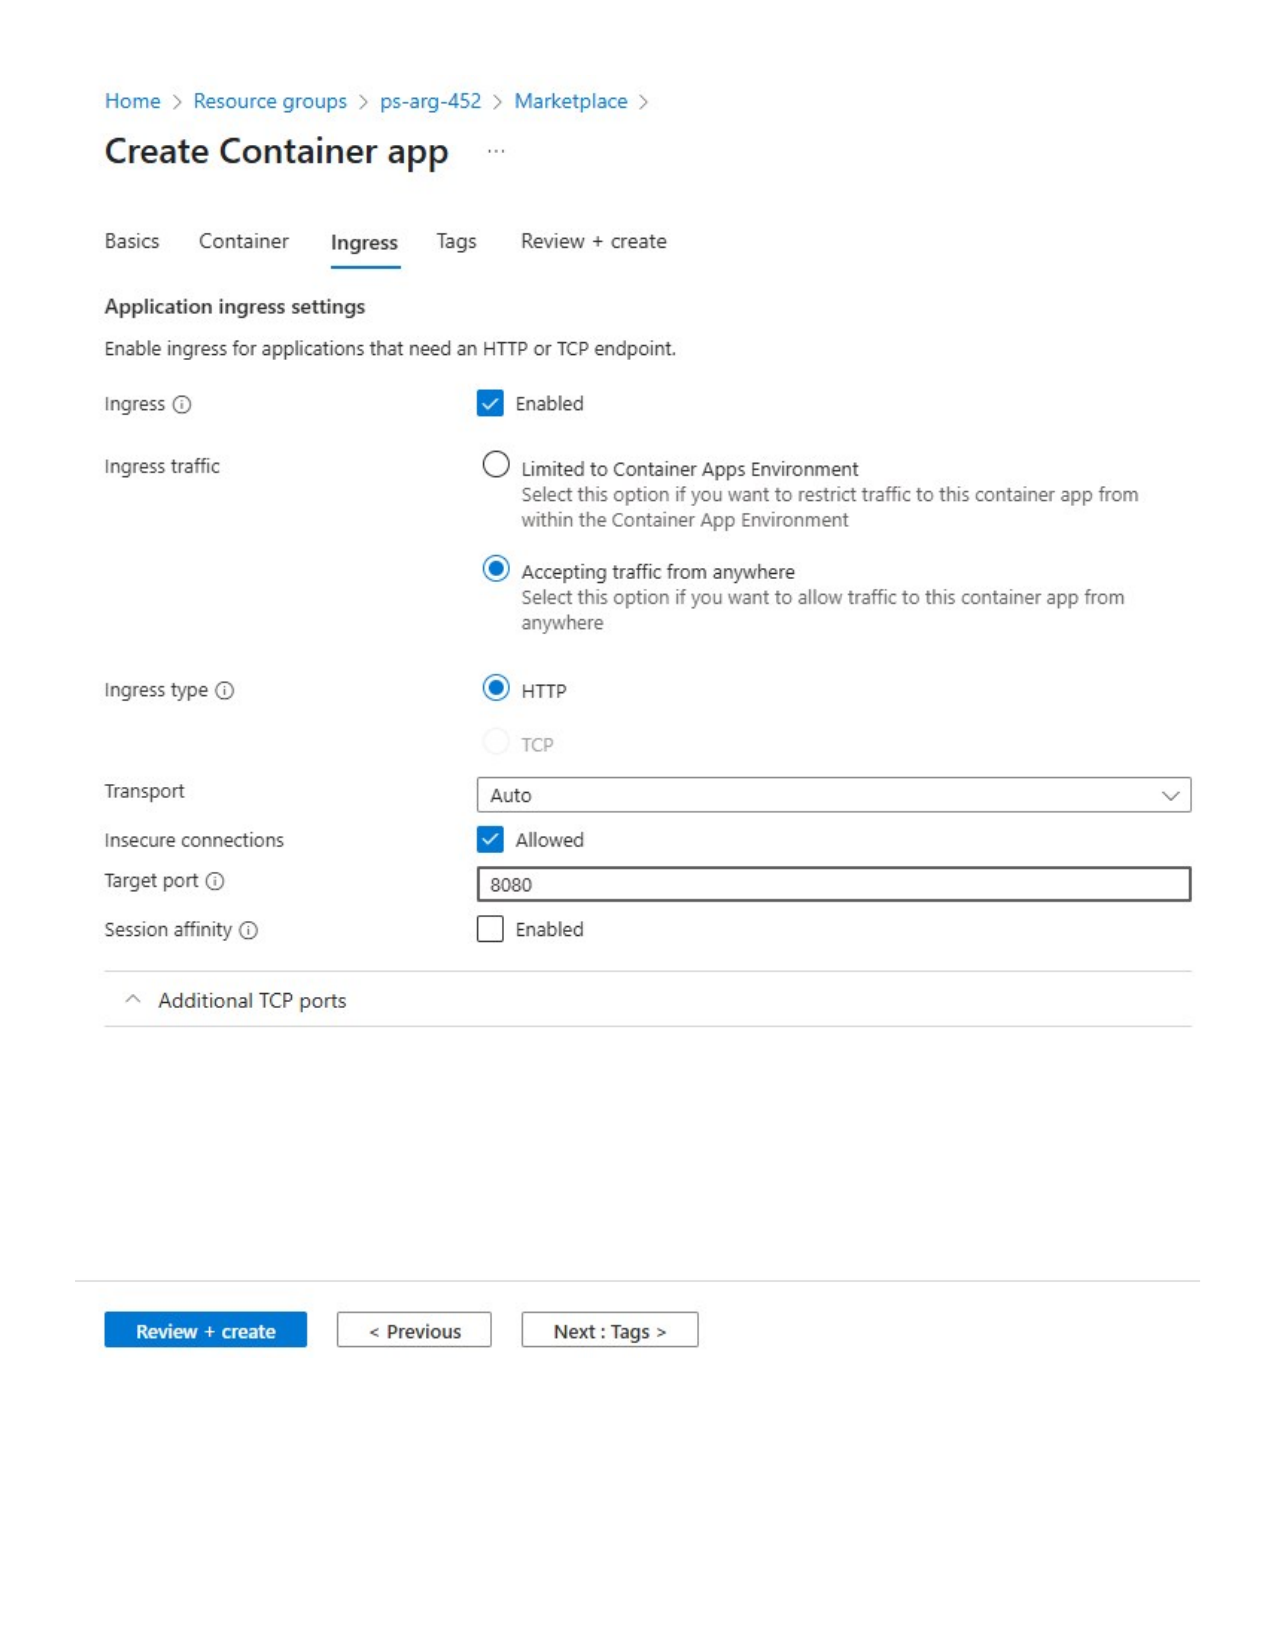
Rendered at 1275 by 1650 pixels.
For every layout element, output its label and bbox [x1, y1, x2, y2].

picture [75, 75, 1200, 1358]
